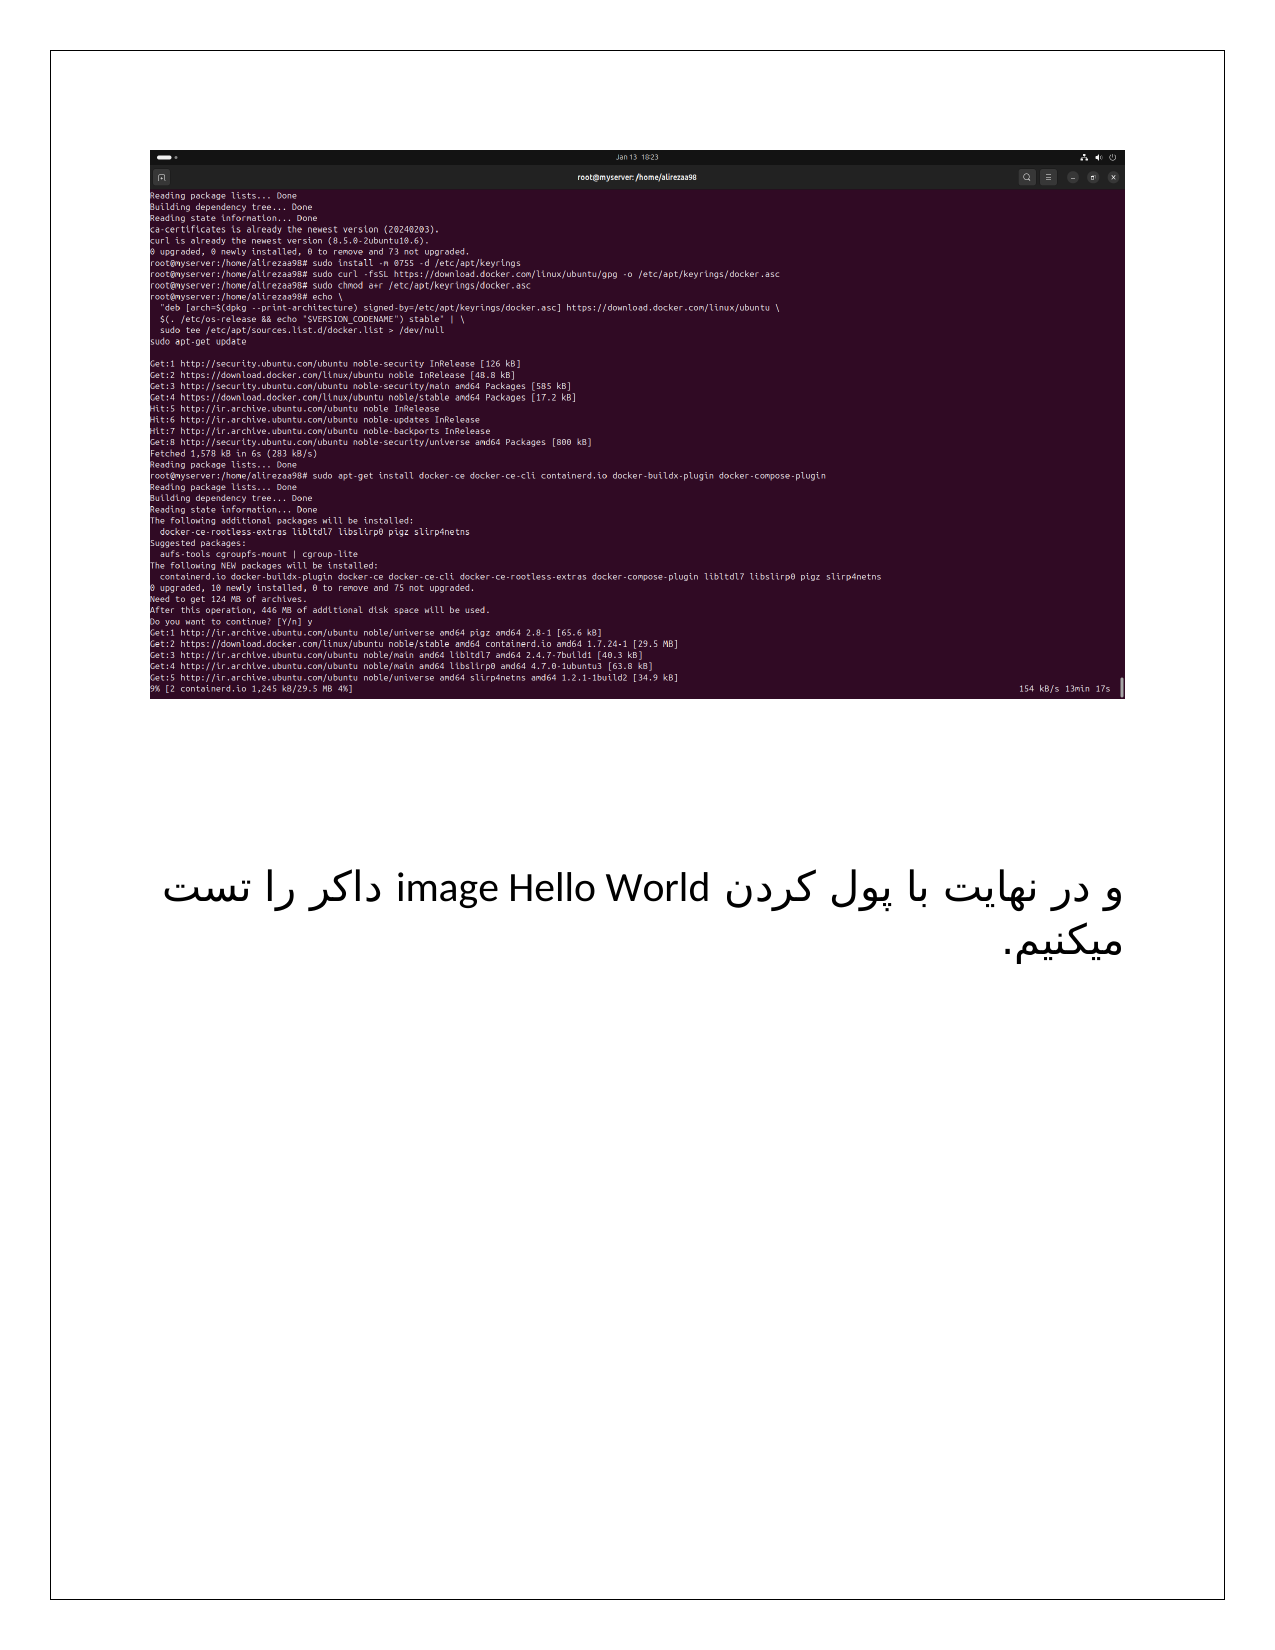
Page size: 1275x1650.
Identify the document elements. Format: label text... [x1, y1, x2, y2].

picture [150, 150, 1125, 699]
text و در نهایت با پول کردن image Hello World داکر را تست میکنیم. [150, 861, 1125, 964]
